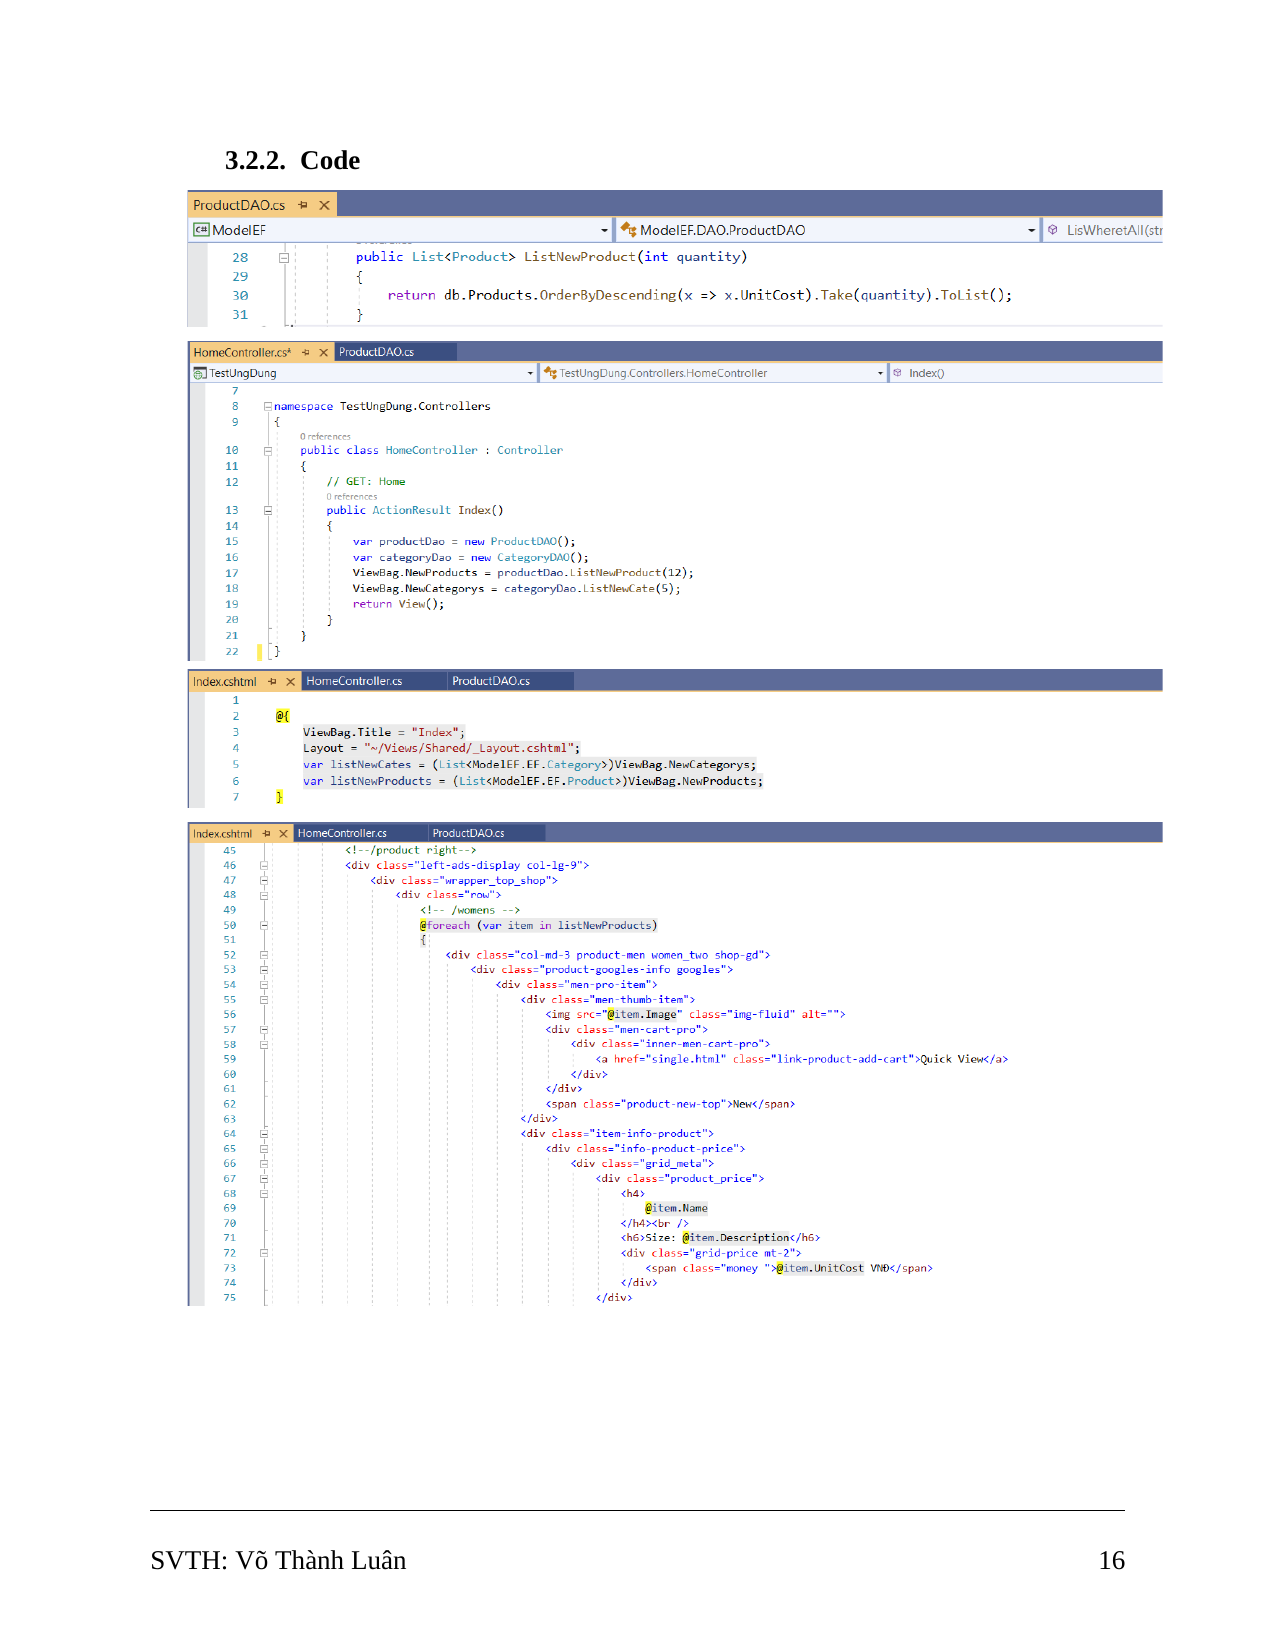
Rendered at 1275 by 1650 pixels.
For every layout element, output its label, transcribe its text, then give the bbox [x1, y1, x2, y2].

picture [187, 822, 1163, 1306]
picture [187, 669, 1163, 808]
text Code [225, 144, 1125, 175]
picture [187, 341, 1163, 661]
picture [187, 190, 1163, 327]
